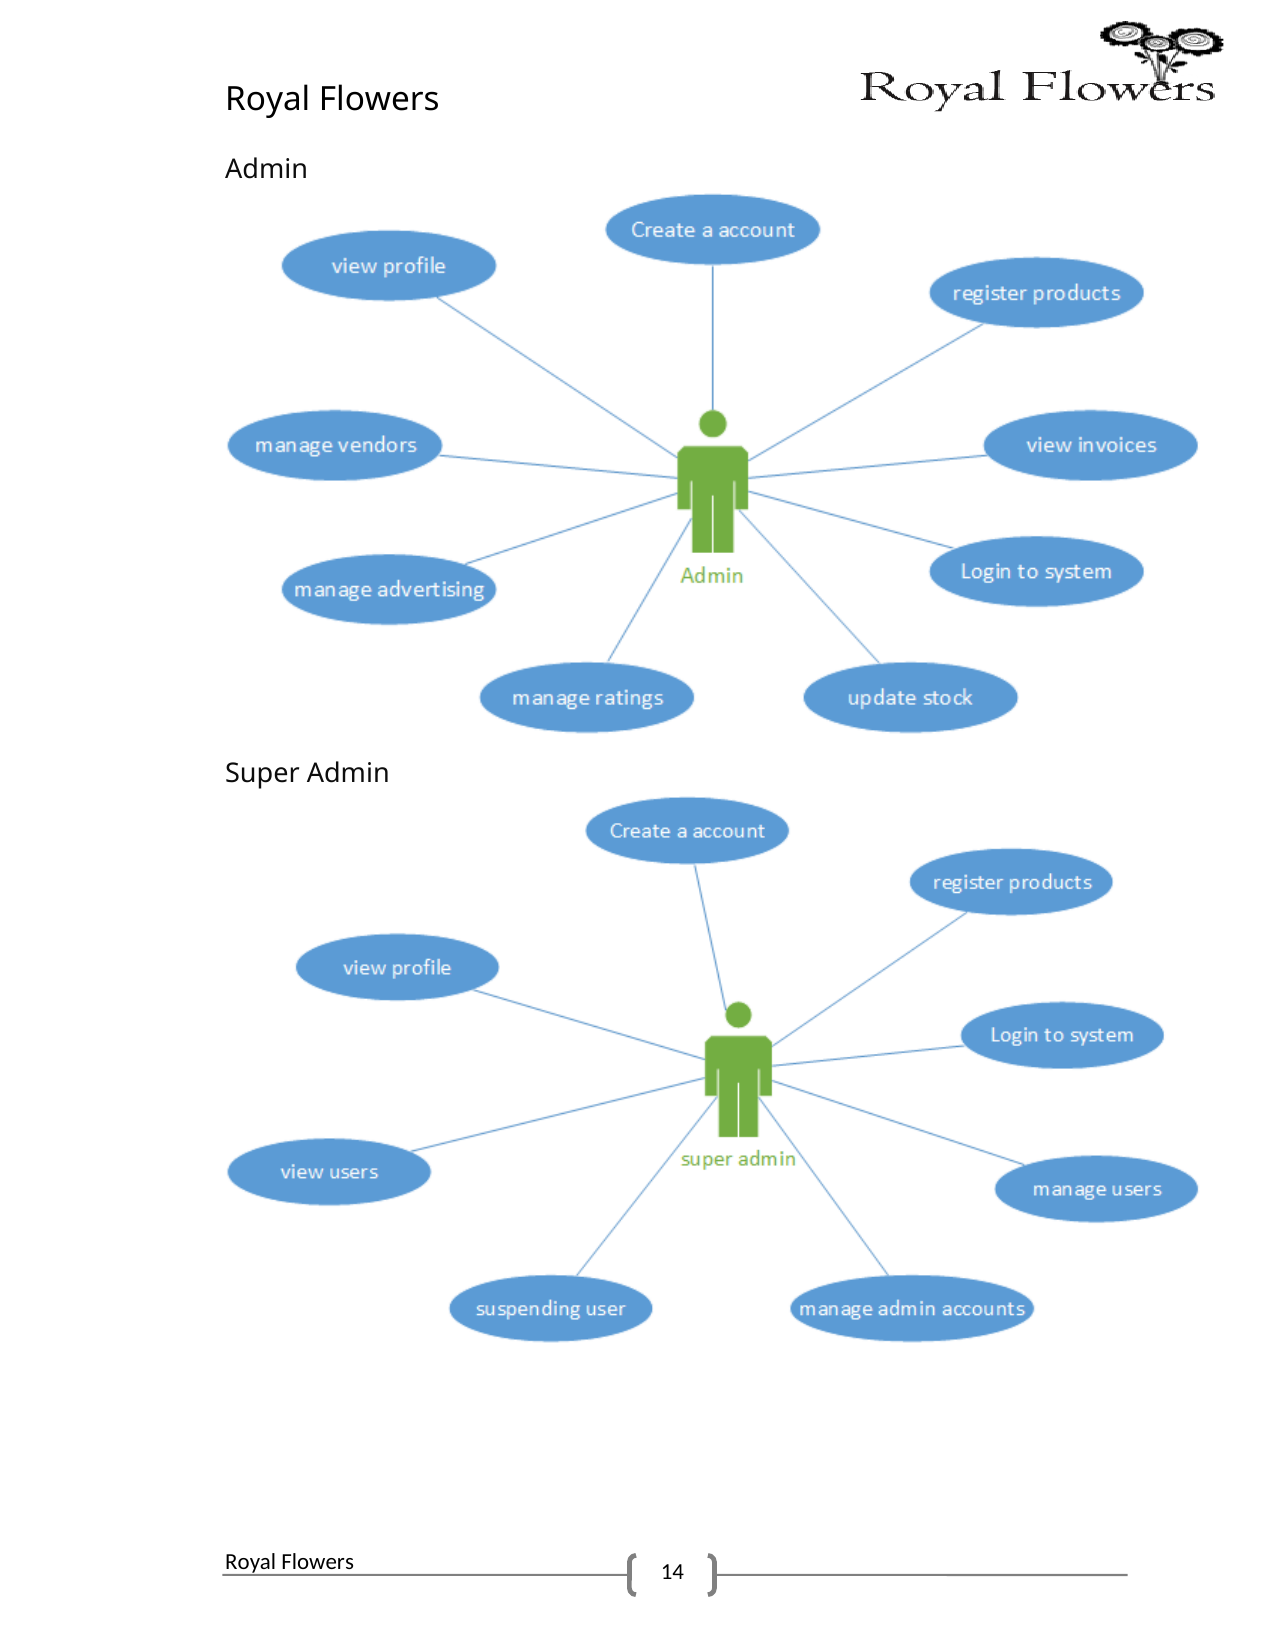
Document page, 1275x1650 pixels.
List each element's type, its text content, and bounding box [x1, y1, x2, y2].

picture [225, 192, 1200, 735]
picture [225, 796, 1200, 1344]
subtitle Admin [225, 150, 1125, 187]
picture [856, 18, 1224, 132]
subtitle Super Admin [225, 753, 1125, 790]
